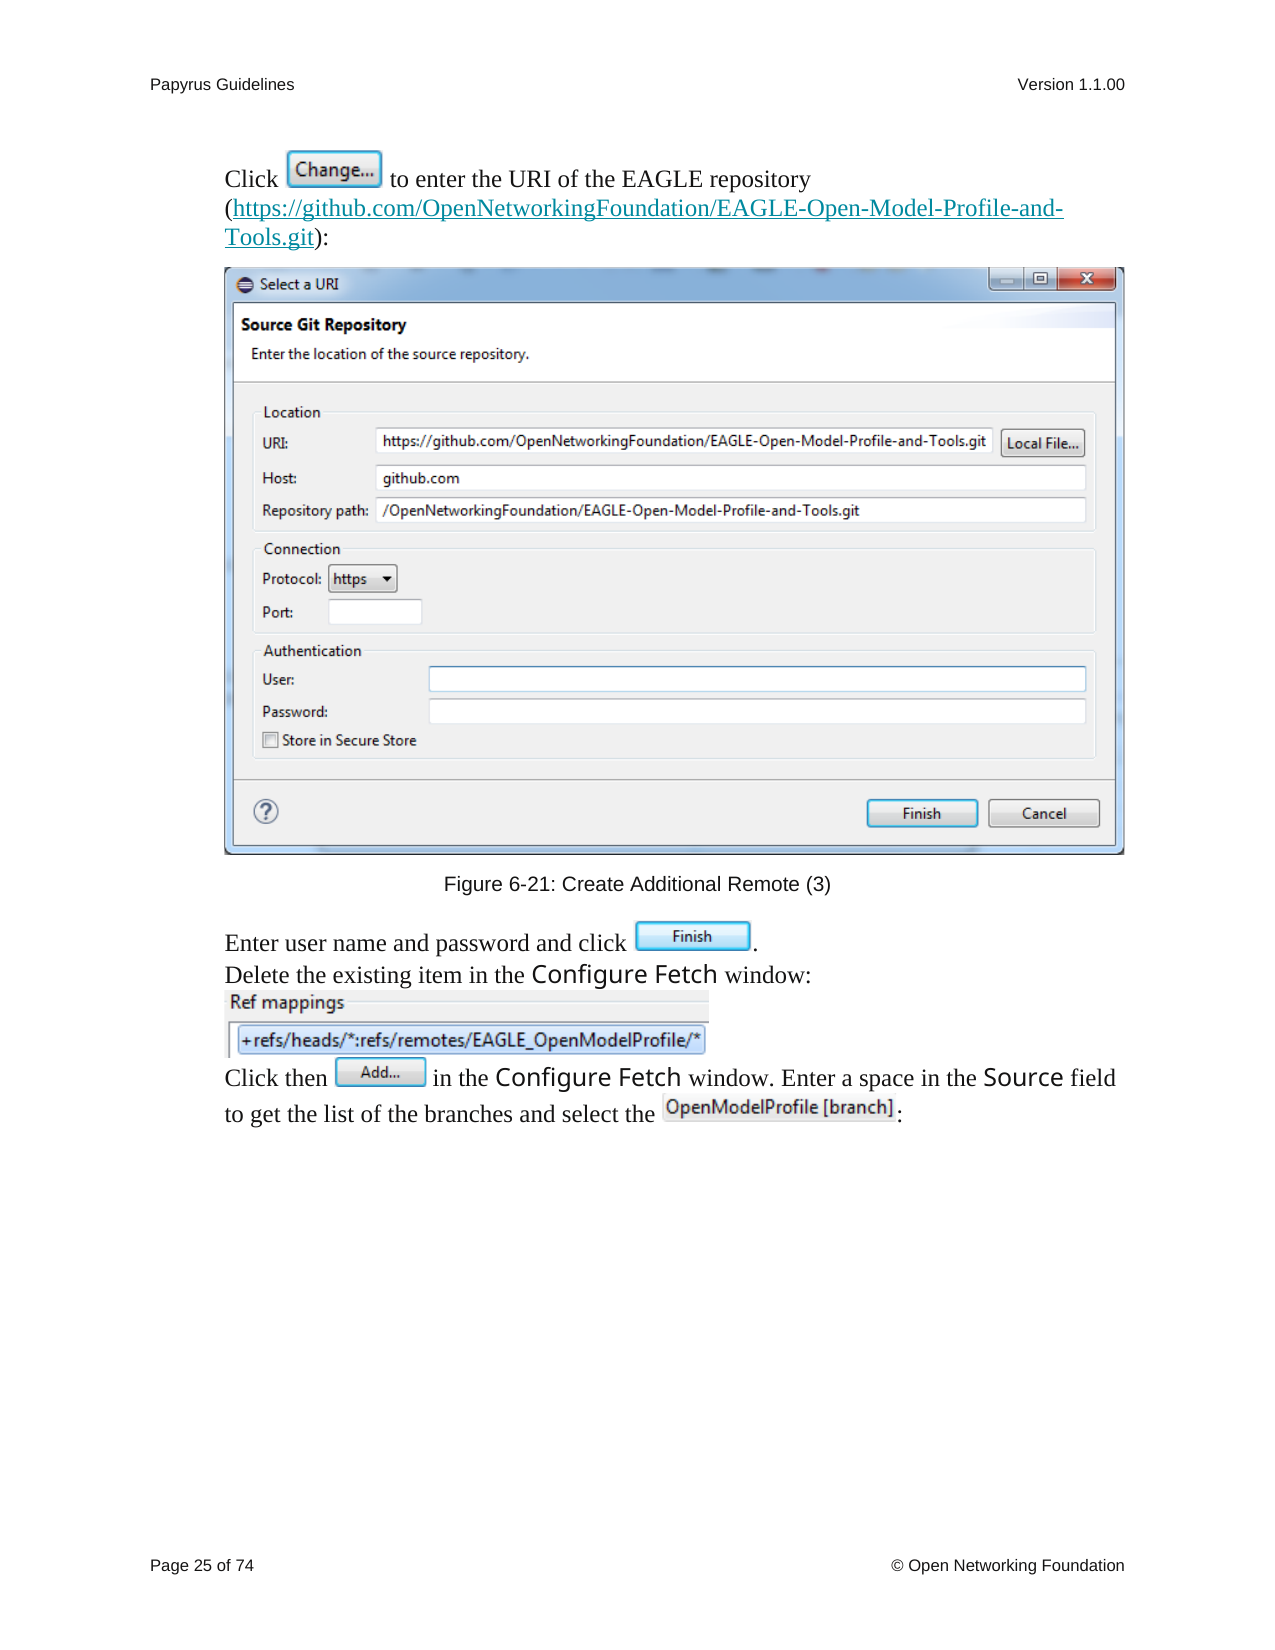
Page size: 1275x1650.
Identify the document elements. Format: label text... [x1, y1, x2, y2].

text Click to enter the URI of the EAGLE repository (https://github.com/OpenNetworkingFoundation/EAGLE-Open-Model-Profile-and-Tools.git): [224, 150, 1125, 250]
picture [633, 920, 752, 951]
picture [224, 267, 1125, 855]
picture [661, 1093, 897, 1122]
picture [224, 990, 709, 1087]
picture [284, 150, 384, 188]
